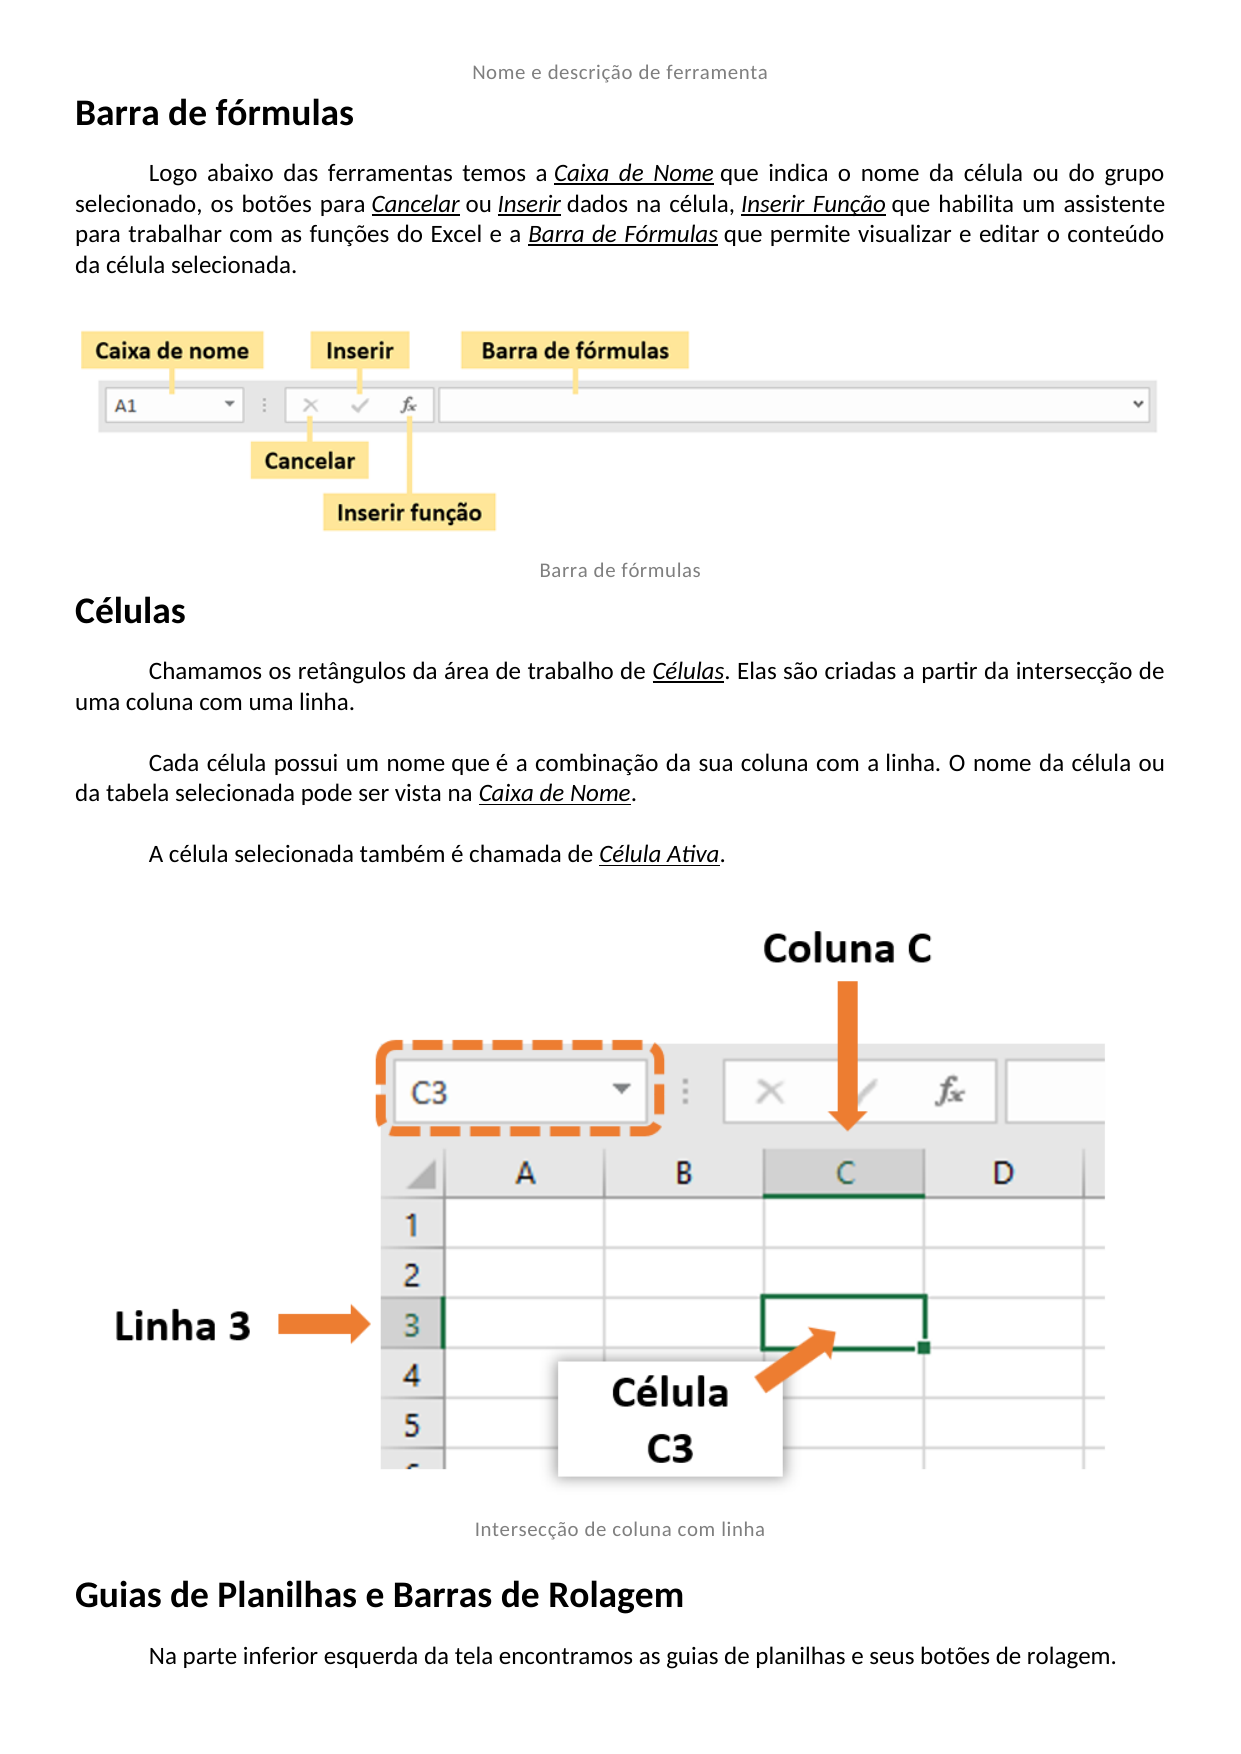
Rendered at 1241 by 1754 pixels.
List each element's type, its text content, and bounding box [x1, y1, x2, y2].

text Cada célula possui um nome que é a combinação da sua coluna com a linha. O nome da célula ou da tabela selecionada pode ser vista na Caixa de Nome. [75, 747, 1165, 808]
text Chamamos os retângulos da área de trabalho de Células. Elas são criadas a partir da intersecção de uma coluna com uma linha. [75, 655, 1165, 716]
text Logo abaixo das ferramentas temos a Caixa de Nome que indica o nome da célula ou do grupo selecionado, os botões para Cancelar ou Inserir dados na célula, Inserir Função que habilita um assistente para trabalhar com as funções do Excel e a Barra de Fórmulas que permite visualizar e editar o conteúdo da célula selecionada. [75, 157, 1165, 279]
text A célula selecionada também é chamada de Célula Ativa. [75, 838, 1165, 869]
text Intersecção de coluna com linha [75, 1516, 1165, 1542]
text Nome e descrição de ferramenta [75, 59, 1165, 84]
text Barra de fórmulas [75, 557, 1165, 582]
text Guias de Planilhas e Barras de Rolagem [75, 1571, 1165, 1617]
text Na parte inferior esquerda da tela encontramos as guias de planilhas e seus botões de rolagem. [75, 1640, 1165, 1671]
text Barra de fórmulas [75, 89, 1165, 134]
text Células [75, 587, 1165, 632]
picture [75, 326, 1166, 539]
picture [100, 916, 1140, 1498]
